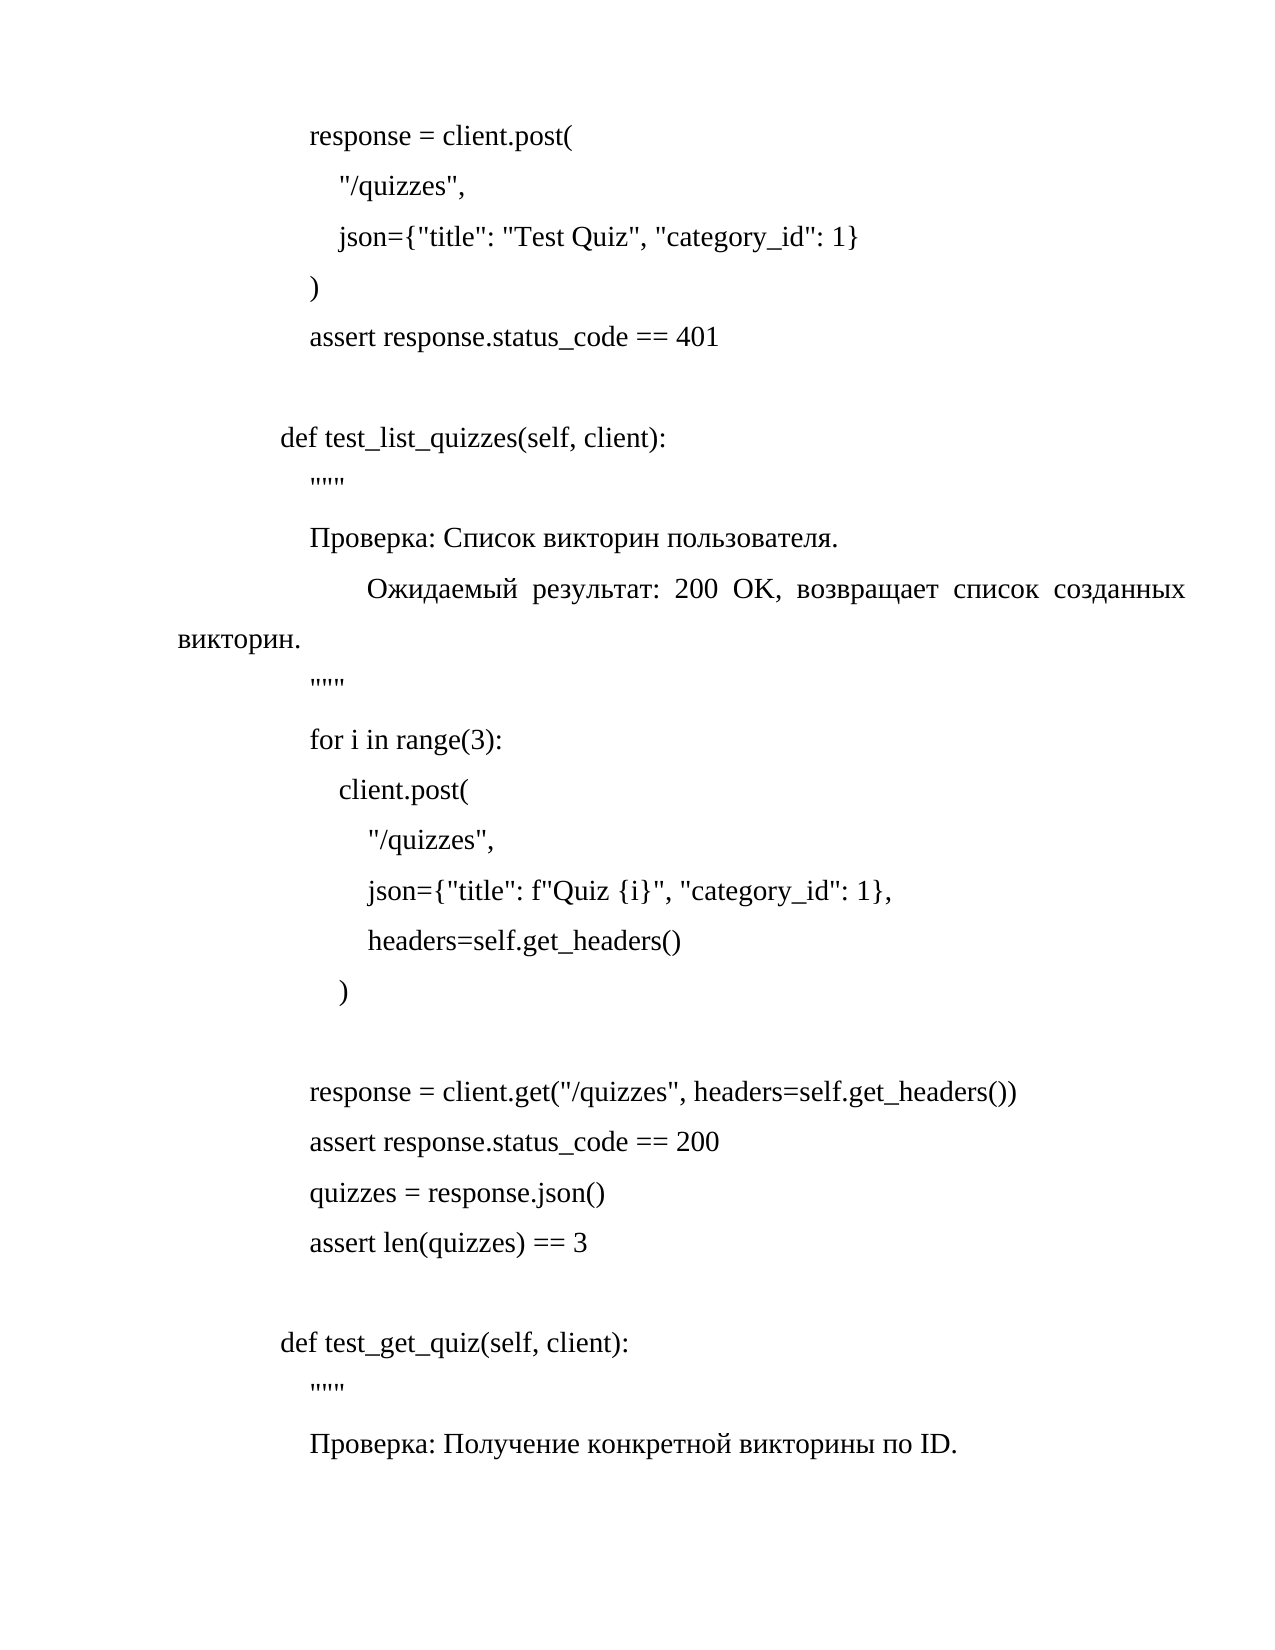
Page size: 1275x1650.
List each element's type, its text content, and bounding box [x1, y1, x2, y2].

text "/quizzes", [177, 168, 1186, 202]
text quizzes = response.json() [177, 1175, 1186, 1208]
text ) [177, 973, 1186, 1007]
text Проверка: Получение конкретной викторины по ID. [177, 1426, 1186, 1460]
text assert response.status_code == 401 [177, 319, 1186, 353]
text ) [177, 269, 1186, 303]
text """ [177, 672, 1186, 705]
text """ [177, 470, 1186, 504]
text for i in range(3): [177, 722, 1186, 755]
text "/quizzes", [177, 822, 1186, 856]
text def test_get_quiz(self, client): [177, 1326, 1186, 1359]
text client.post( [177, 772, 1186, 806]
text Проверка: Список викторин пользователя. [177, 521, 1186, 554]
text Ожидаемый результат: 200 OK, возвращает список созданных викторин. [177, 571, 1186, 655]
text json={"title": f"Quiz {i}", "category_id": 1}, [177, 873, 1186, 906]
text """ [177, 1376, 1186, 1409]
text json={"title": "Test Quiz", "category_id": 1} [177, 219, 1186, 252]
text assert response.status_code == 200 [177, 1124, 1186, 1158]
text response = client.get("/quizzes", headers=self.get_headers()) [177, 1074, 1186, 1108]
text headers=self.get_headers() [177, 923, 1186, 957]
text assert len(quizzes) == 3 [177, 1225, 1186, 1258]
text response = client.post( [177, 118, 1186, 152]
text def test_list_quizzes(self, client): [177, 420, 1186, 453]
